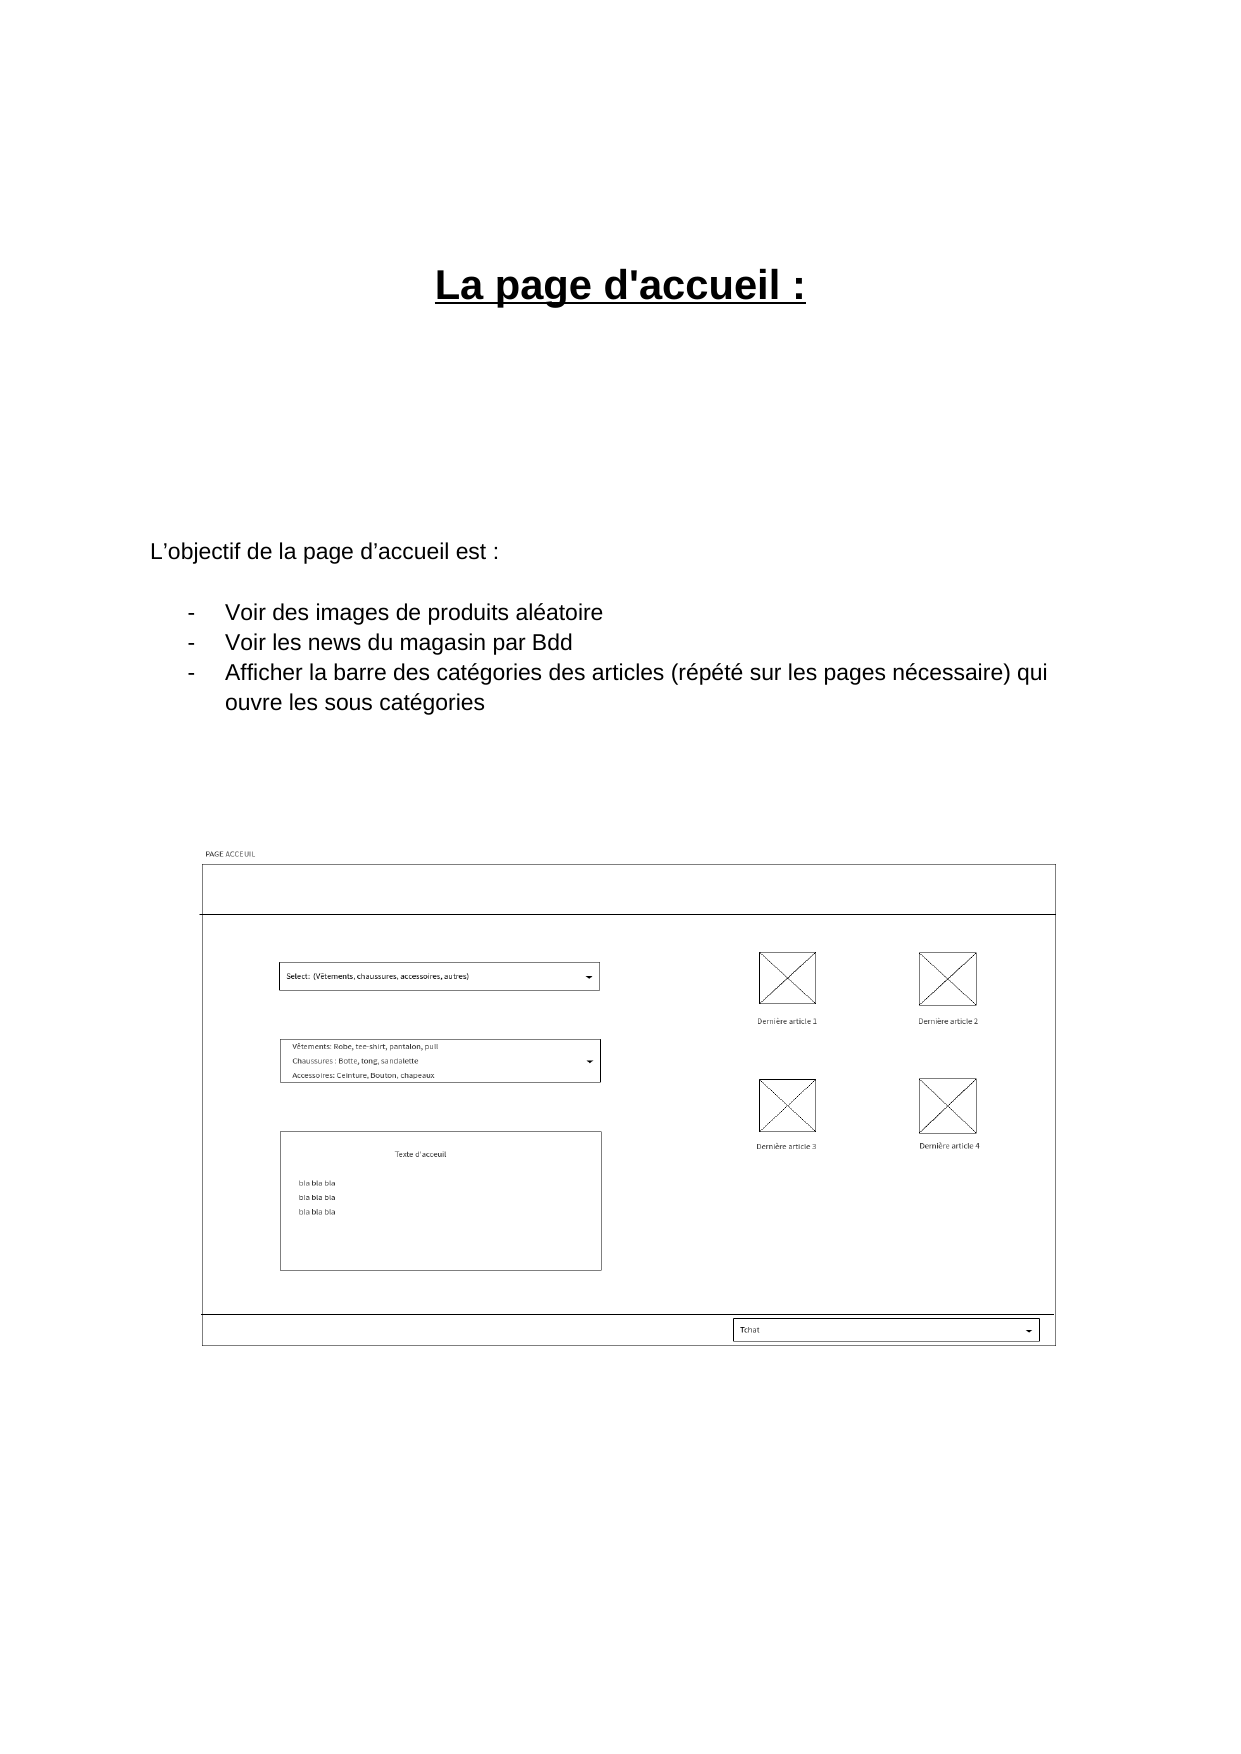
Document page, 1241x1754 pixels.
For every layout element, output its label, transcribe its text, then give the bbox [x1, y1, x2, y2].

text La page d'accueil : [150, 260, 1090, 308]
list Voir les news du magasin par Bdd [187, 629, 1090, 655]
text L’objectif de la page d’accueil est : [150, 538, 1090, 564]
picture [150, 840, 1091, 1417]
list Voir des images de produits aléatoire [187, 599, 1090, 625]
list Afficher la barre des catégories des articles (répété sur les pages nécessaire) qui ouvre les sous catégories [187, 659, 1090, 716]
